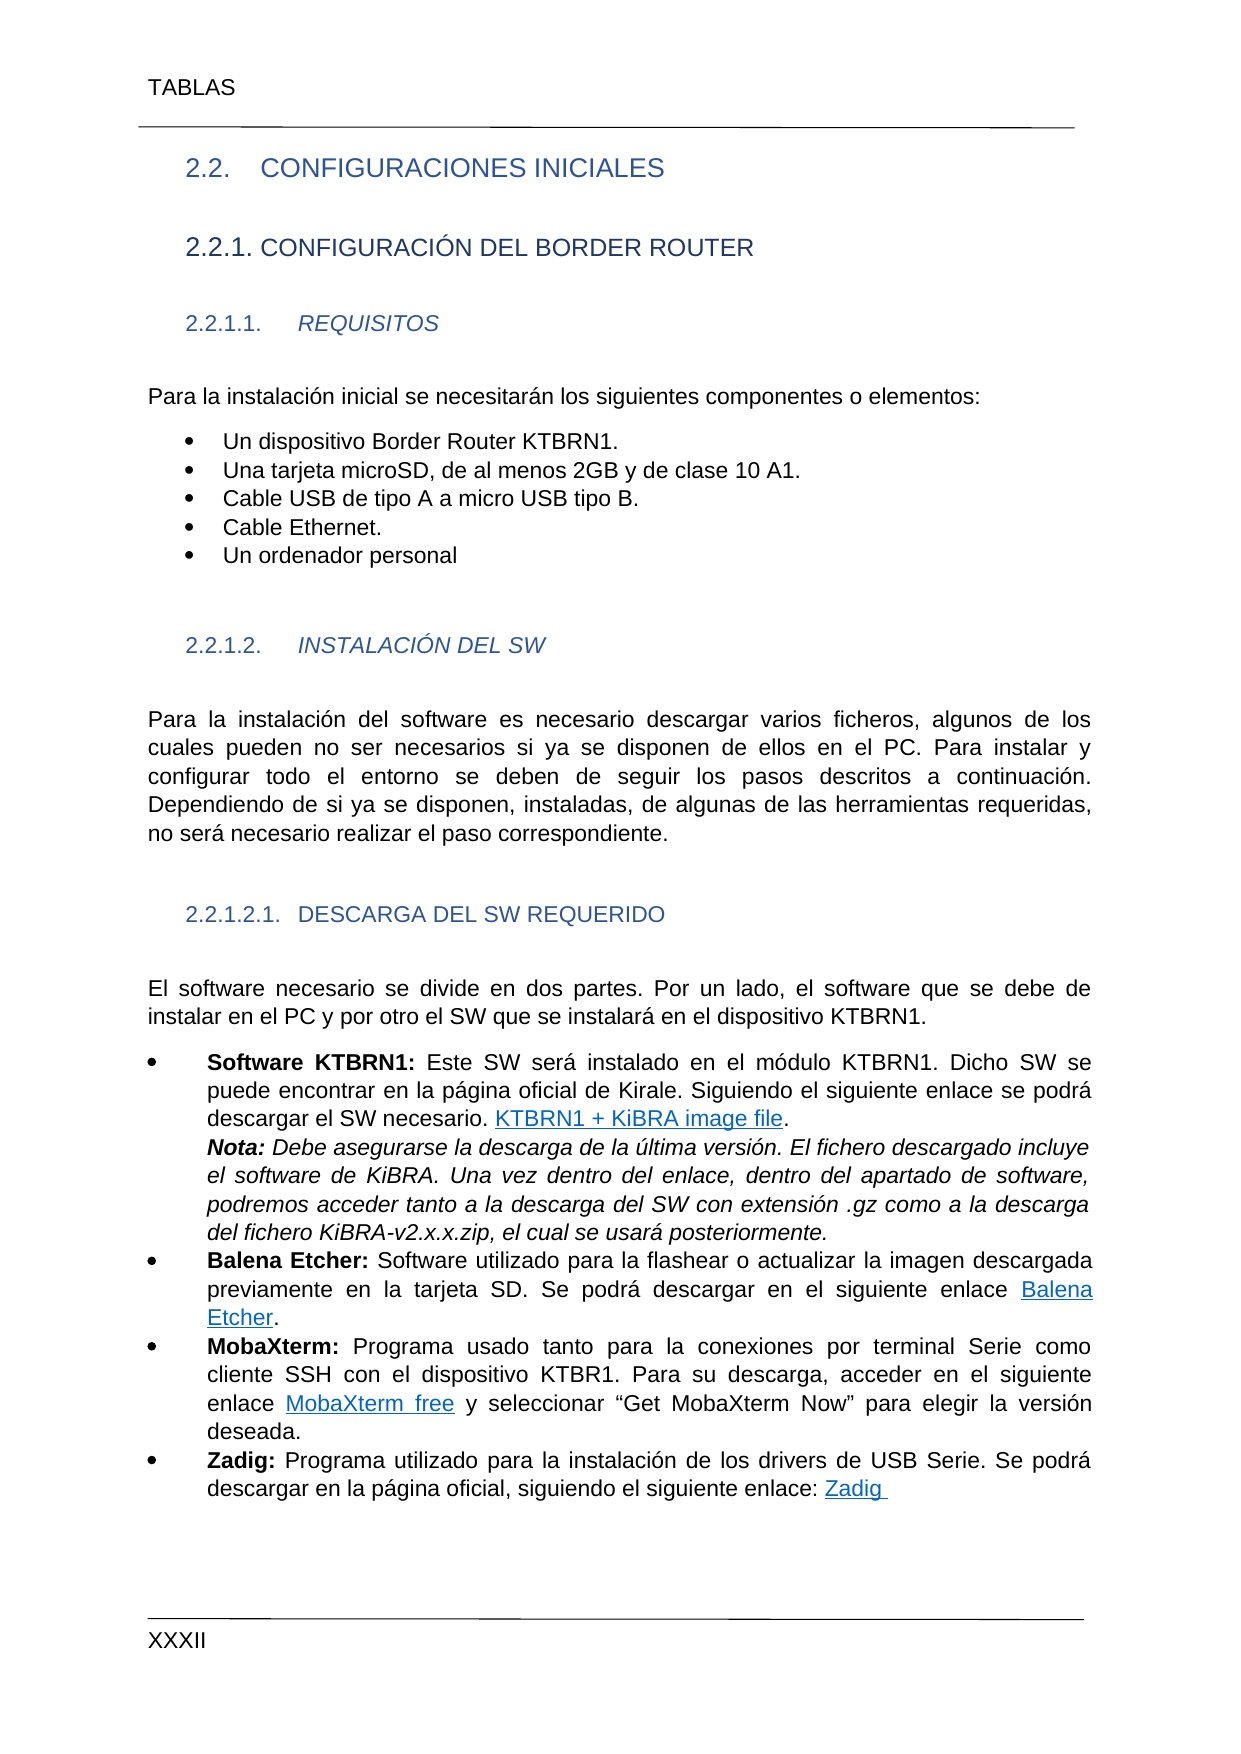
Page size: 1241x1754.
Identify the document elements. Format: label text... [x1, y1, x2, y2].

subtitle INSTALACIÓN [185, 632, 1092, 658]
list Cable USB de tipo A a micro USB tipo B. [185, 485, 1092, 511]
list Una tarjeta , de al menos 2GB y de clase 10 A1. [185, 457, 1092, 483]
text Para la instalación inicial se necesitarán los siguientes componentes o elementos: [148, 383, 1092, 409]
subtitle CONFIGURACIÓN DEL BORDER ROUTER [185, 231, 1092, 262]
subtitle CONFIGURACIONES INICIALES [185, 152, 1092, 183]
list Un ordenador personal [185, 542, 1092, 568]
list Un dispositivo Border Router KTBRN1. [185, 428, 1092, 454]
list Cable Ethernet. [185, 513, 1092, 540]
subtitle DESCARGA DEL REQUERIDO [185, 901, 1092, 928]
